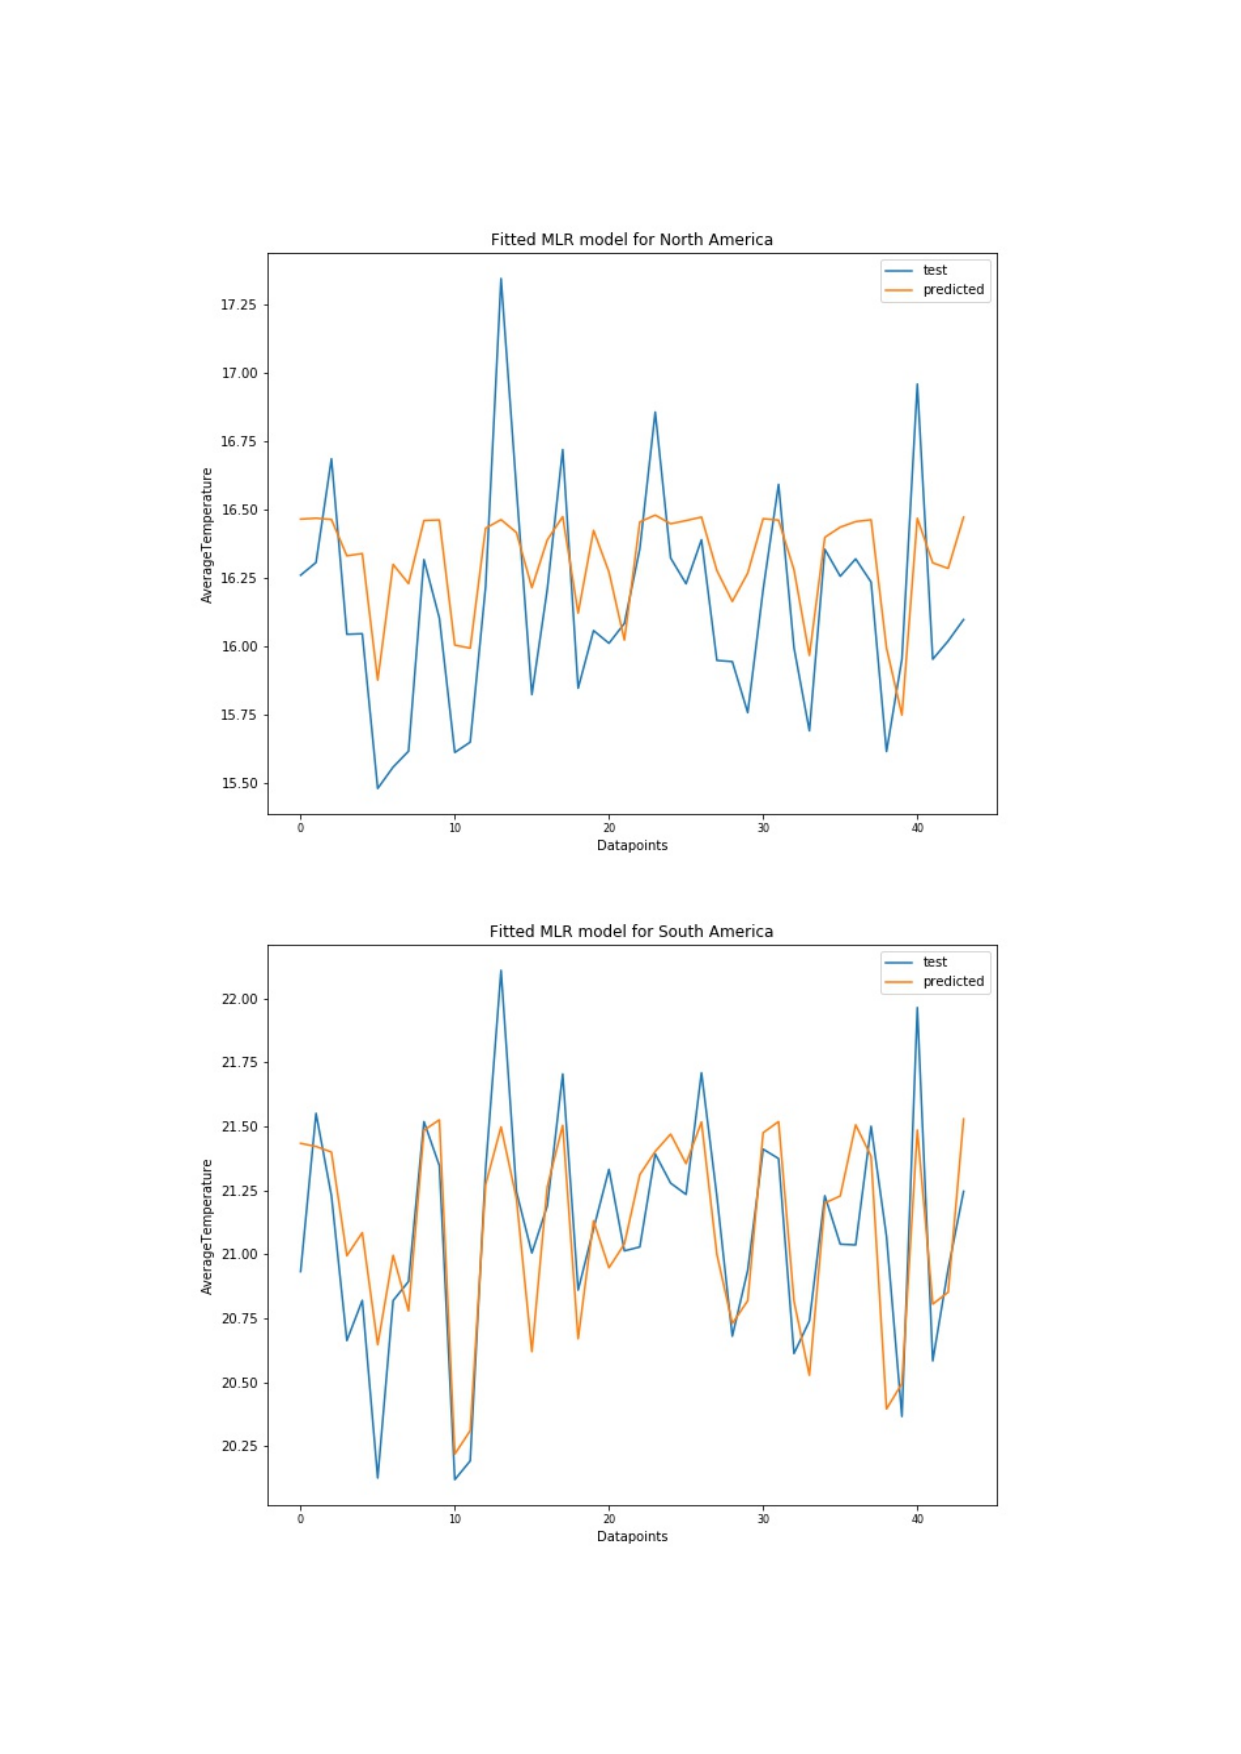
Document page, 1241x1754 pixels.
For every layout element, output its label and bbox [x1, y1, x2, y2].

picture [150, 164, 1091, 1598]
